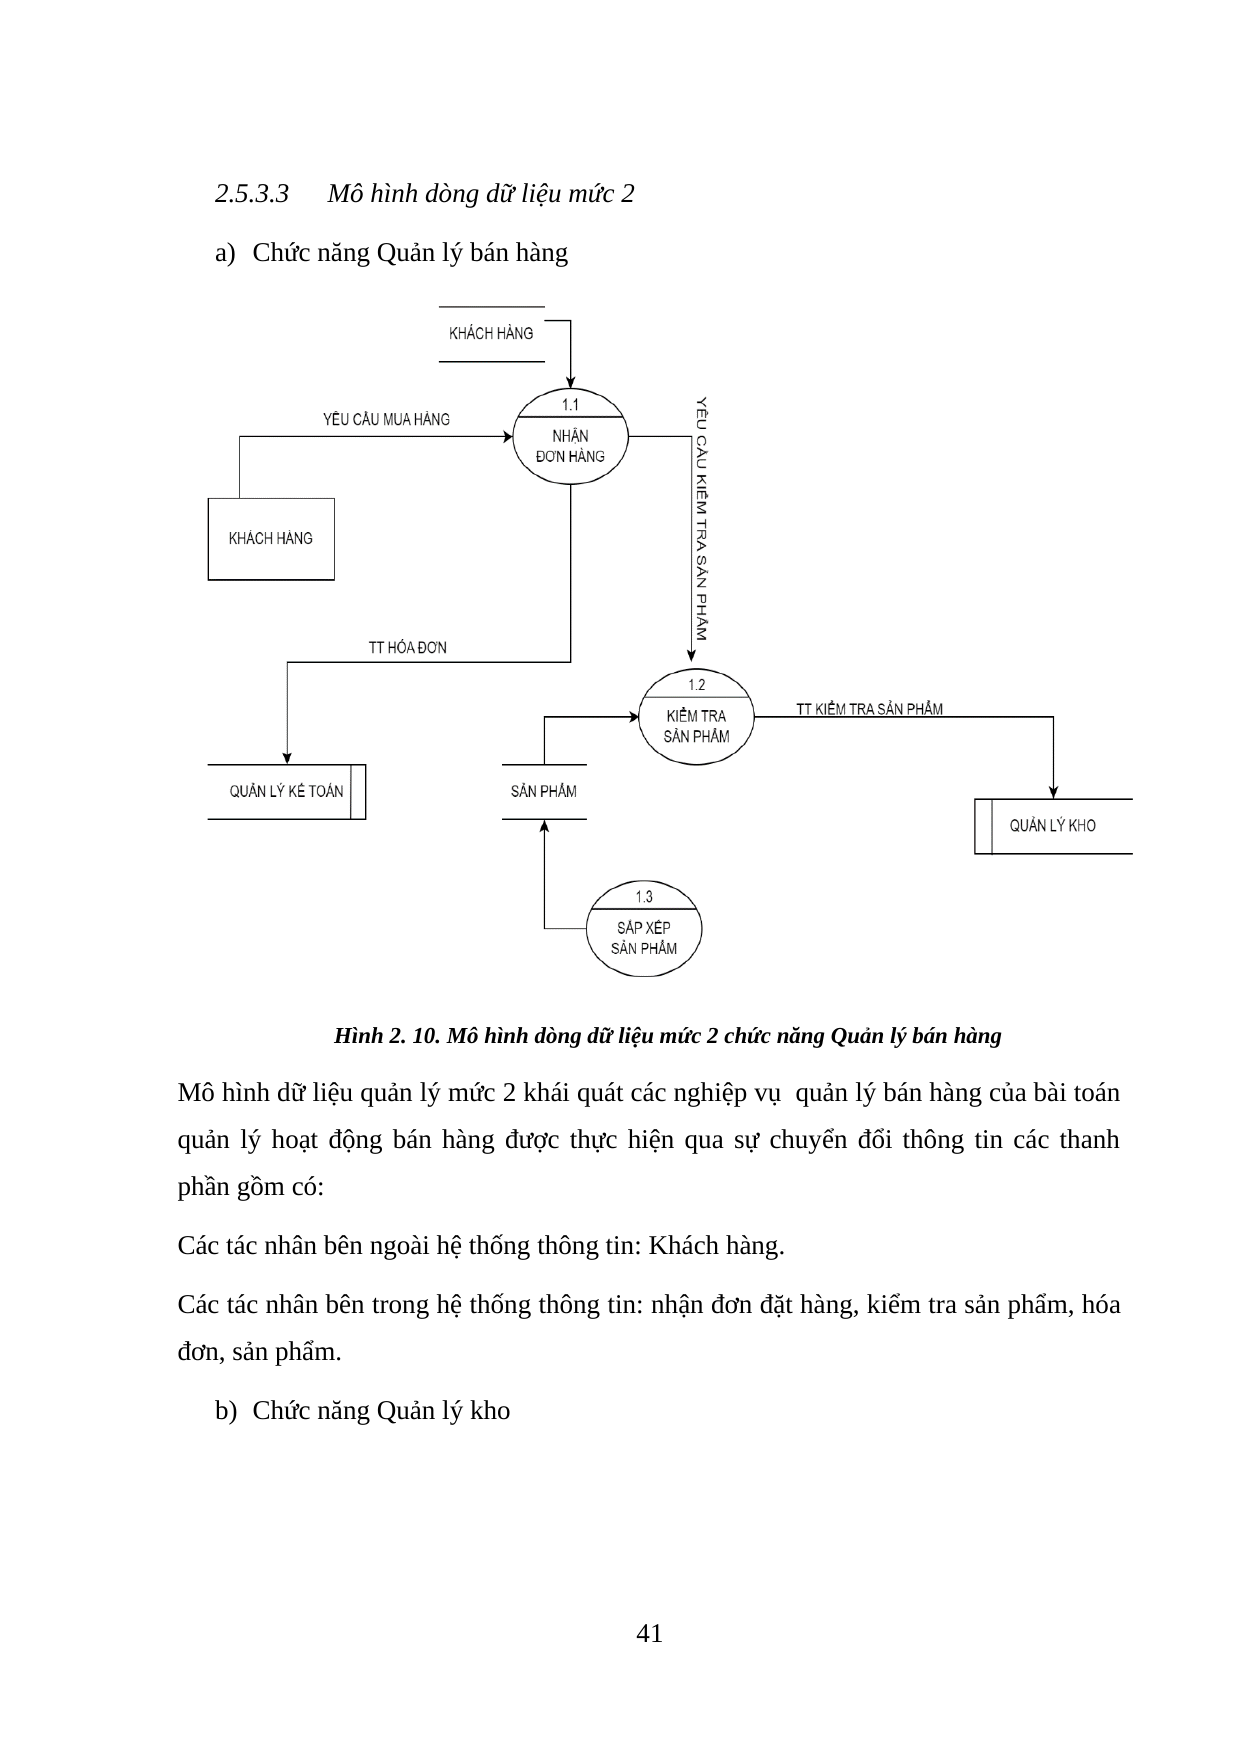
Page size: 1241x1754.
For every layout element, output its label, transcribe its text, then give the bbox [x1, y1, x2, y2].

text Các tác nhân bên trong hệ thống thông tin: nhận đơn đặt hàng, kiểm tra sản phẩm, hóa đơn, sản phẩm. [177, 1288, 1122, 1366]
picture [197, 292, 1143, 992]
text Các tác nhân bên ngoài hệ thống thông tin: Khách hàng. [177, 1229, 1122, 1260]
list Chức năng Quản lý kho [215, 1394, 1122, 1425]
list Chức năng Quản lý bán hàng [215, 236, 1122, 267]
subtitle Mô hình dòng dữ liệu mức 2 [215, 177, 1122, 208]
